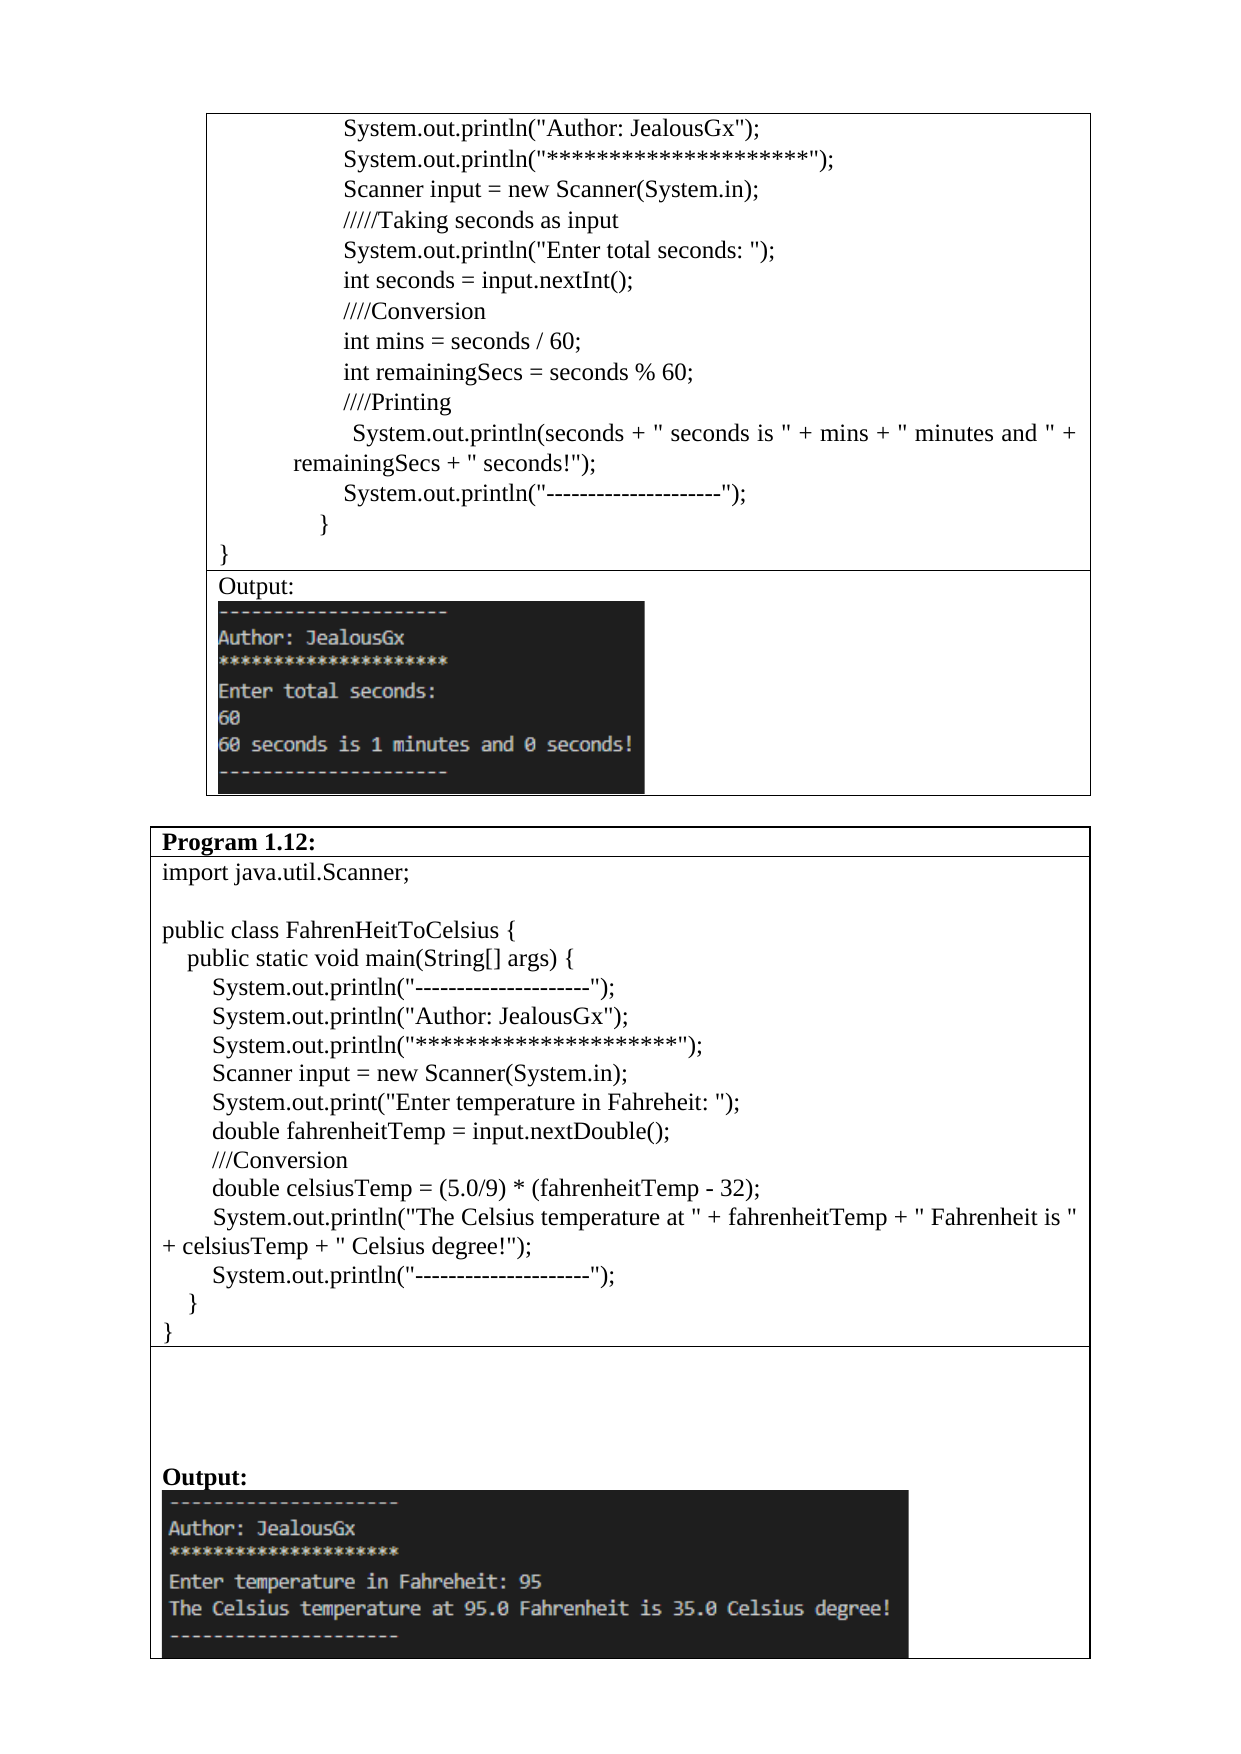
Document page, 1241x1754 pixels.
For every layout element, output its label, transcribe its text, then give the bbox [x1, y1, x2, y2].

table_cell import java.util.Scanner; public class FahrenHeitToCelsius { public static void main(String[] args) { System.out.println("---------------------"); System.out.println("Author: JealousGx"); System.out.println("*********************"); Scanner input = new Scanner(System.in); System.out.print("Enter temperature in Fahreheit: "); double fahrenheitTemp = input.nextDouble(); ///Conversion double celsiusTemp = (5.0/9) * (fahrenheitTemp - 32); System.out.println("The Celsius temperature at " + fahrenheitTemp + " Fahrenheit is " + celsiusTemp + " Celsius degree!"); System.out.println("---------------------"); } } [151, 857, 1089, 1346]
picture [161, 1490, 909, 1658]
picture [218, 601, 645, 794]
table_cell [207, 114, 1090, 570]
table_header Program 1.12: [151, 828, 1089, 856]
table_cell Output: [207, 571, 1090, 795]
table_cell Output: [151, 1347, 1089, 1658]
